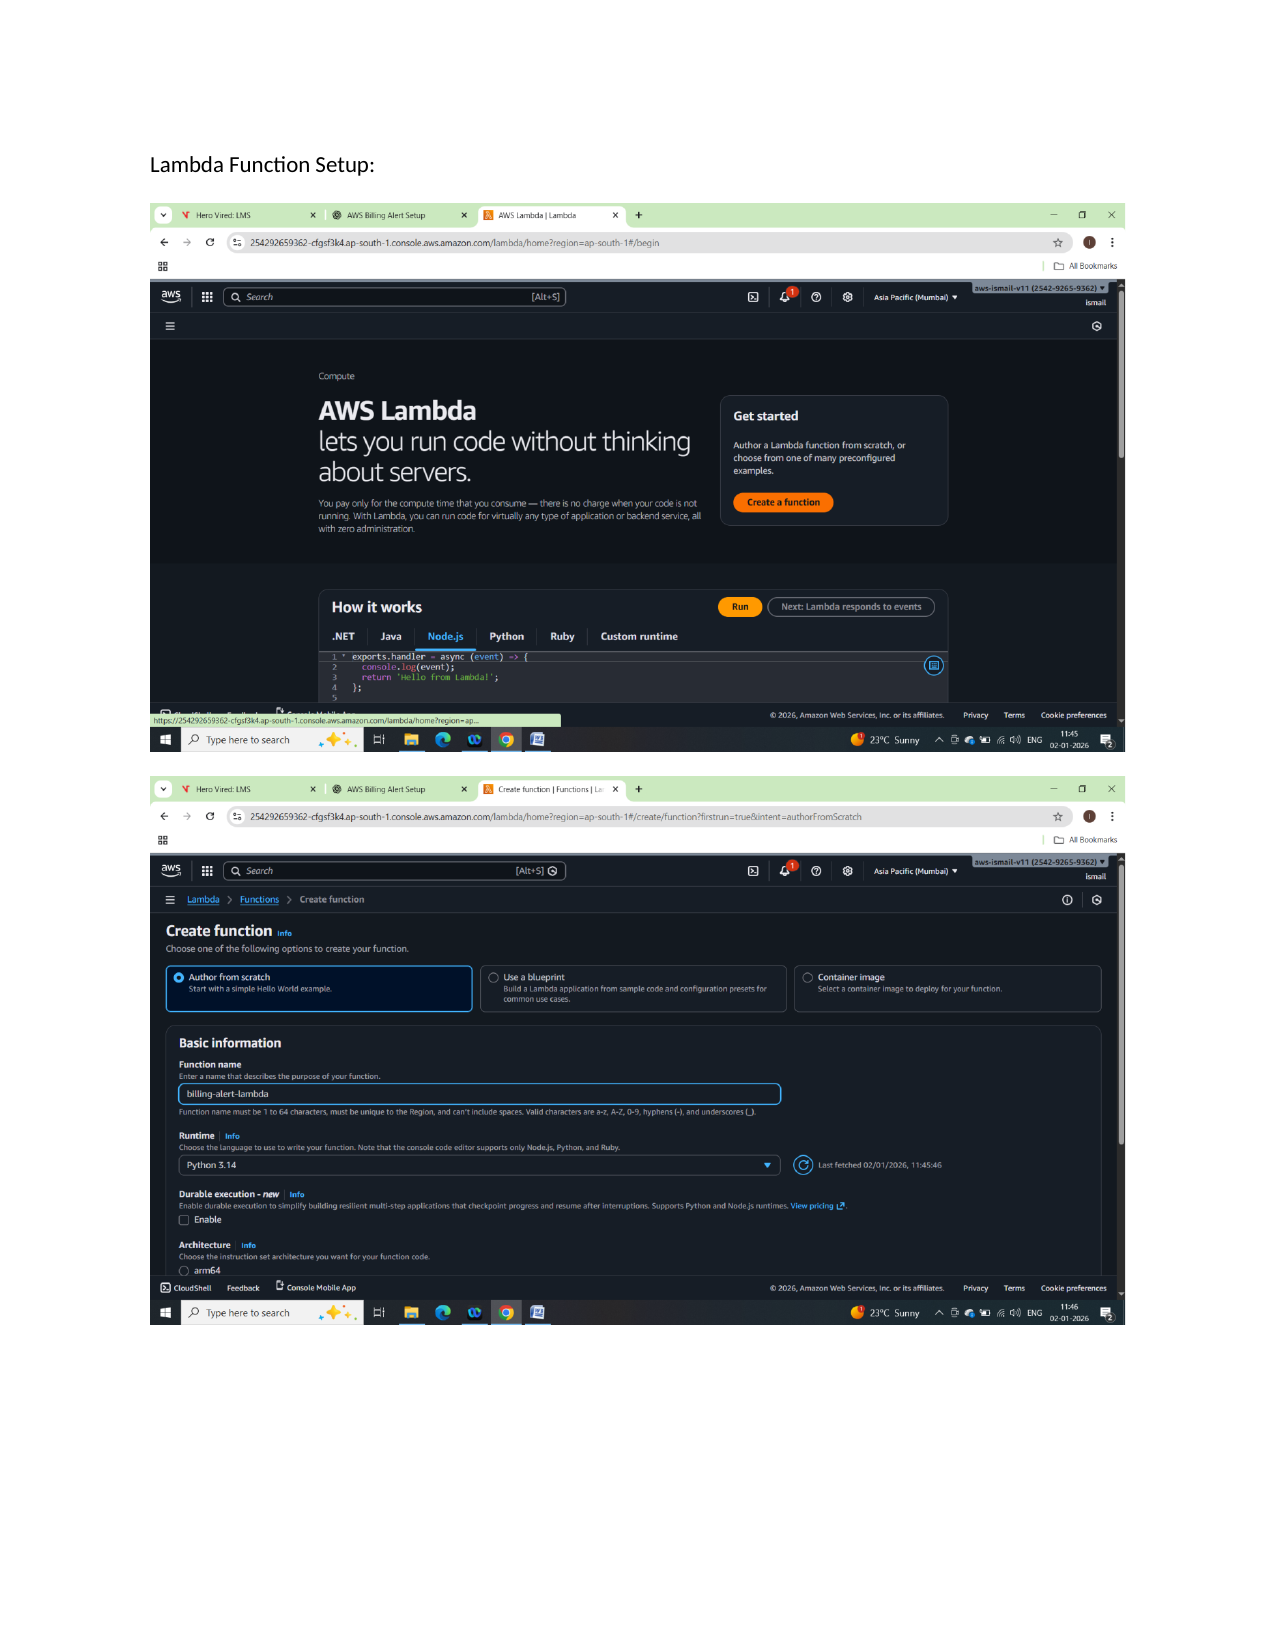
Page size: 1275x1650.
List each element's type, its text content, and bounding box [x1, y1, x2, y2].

text Lambda Function Setup: [150, 150, 1125, 178]
picture [150, 203, 1125, 752]
picture [150, 776, 1125, 1325]
